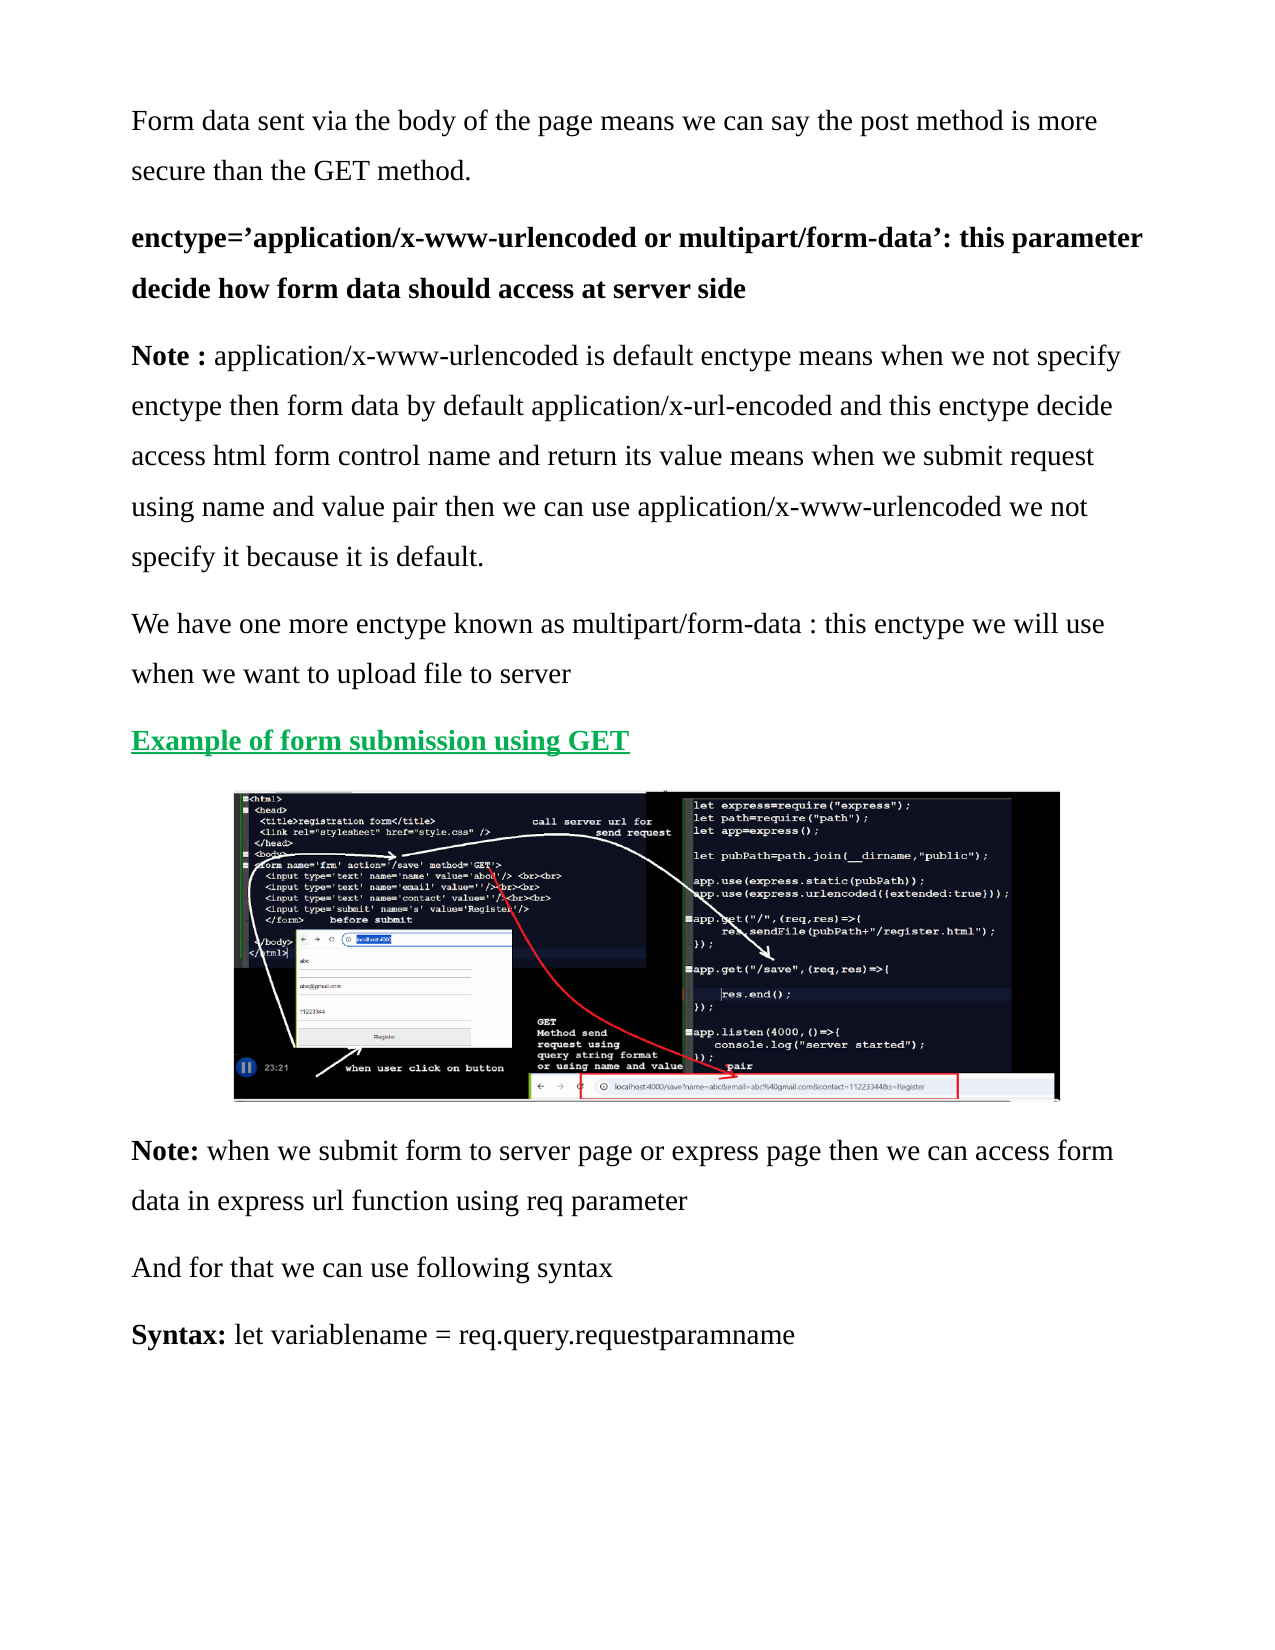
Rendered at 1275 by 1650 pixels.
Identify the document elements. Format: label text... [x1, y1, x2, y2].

text Example of form submission using GET [131, 723, 1162, 757]
text Note : application/x-www-urlencoded is default enctype means when we not specify enctype then form data by default application/x-url-encoded and this enctype decide access html form control name and return its value means when we submit request using name and value pair then we can use application/x-www-urlencoded we not specify it because it is default. [131, 338, 1162, 572]
text Note: when we submit form to server page or express page then we can access form data in express url function using req parameter [131, 1133, 1162, 1217]
text And for that we can use following syntax [131, 1250, 1162, 1284]
text Syntax: let variablename = req.query.requestparamname [131, 1317, 1162, 1351]
text Form data sent via the body of the page means we can say the post method is more secure than the GET method. [131, 103, 1162, 187]
text We have one more enctype known as multipart/form-data : this enctype we will use when we want to upload file to server [131, 606, 1162, 690]
picture [233, 790, 1060, 1102]
text enctype=’application/x-www-urlencoded or multipart/form-data’: this parameter decide how form data should access at server side [131, 220, 1162, 304]
